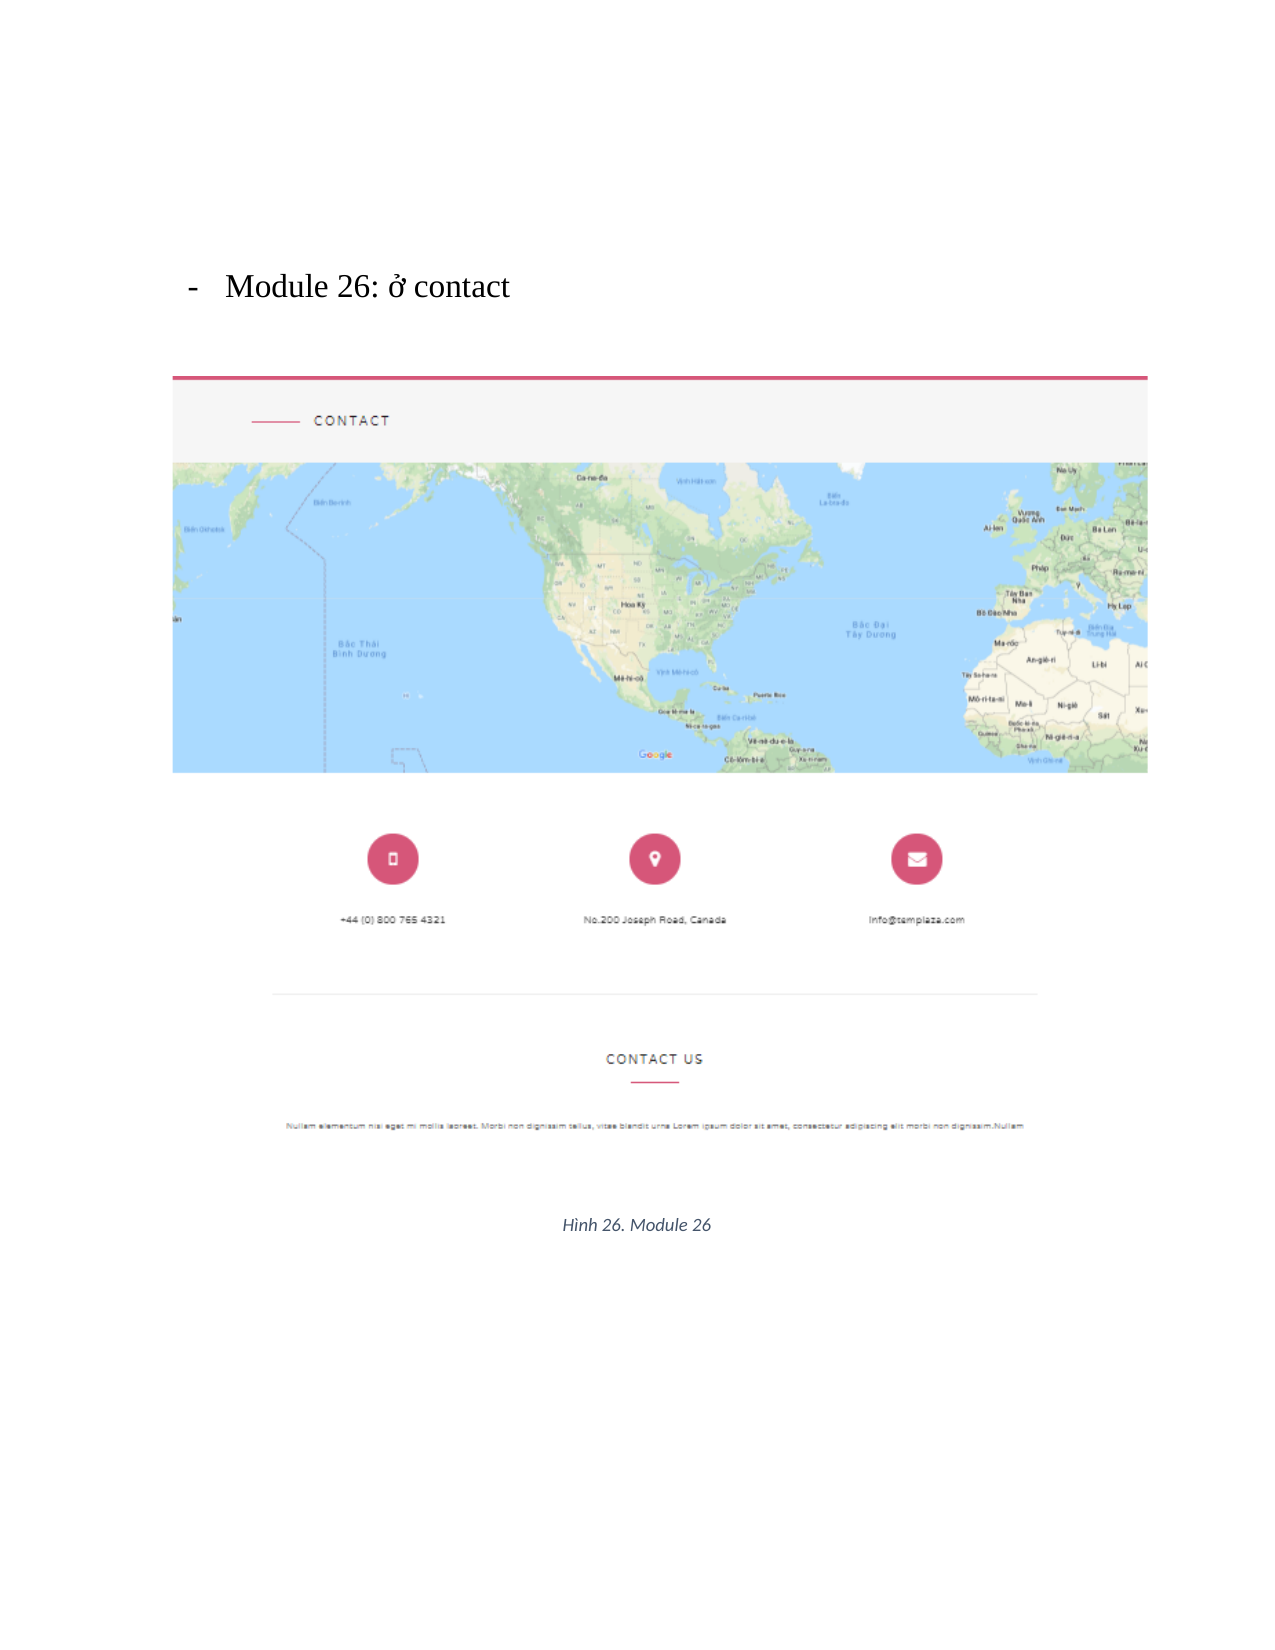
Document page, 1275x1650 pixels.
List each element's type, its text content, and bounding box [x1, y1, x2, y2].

list Module 26: ở contact [187, 266, 1125, 304]
text Hình 26. Module 26 [150, 1213, 1125, 1236]
picture [172, 376, 1148, 1133]
